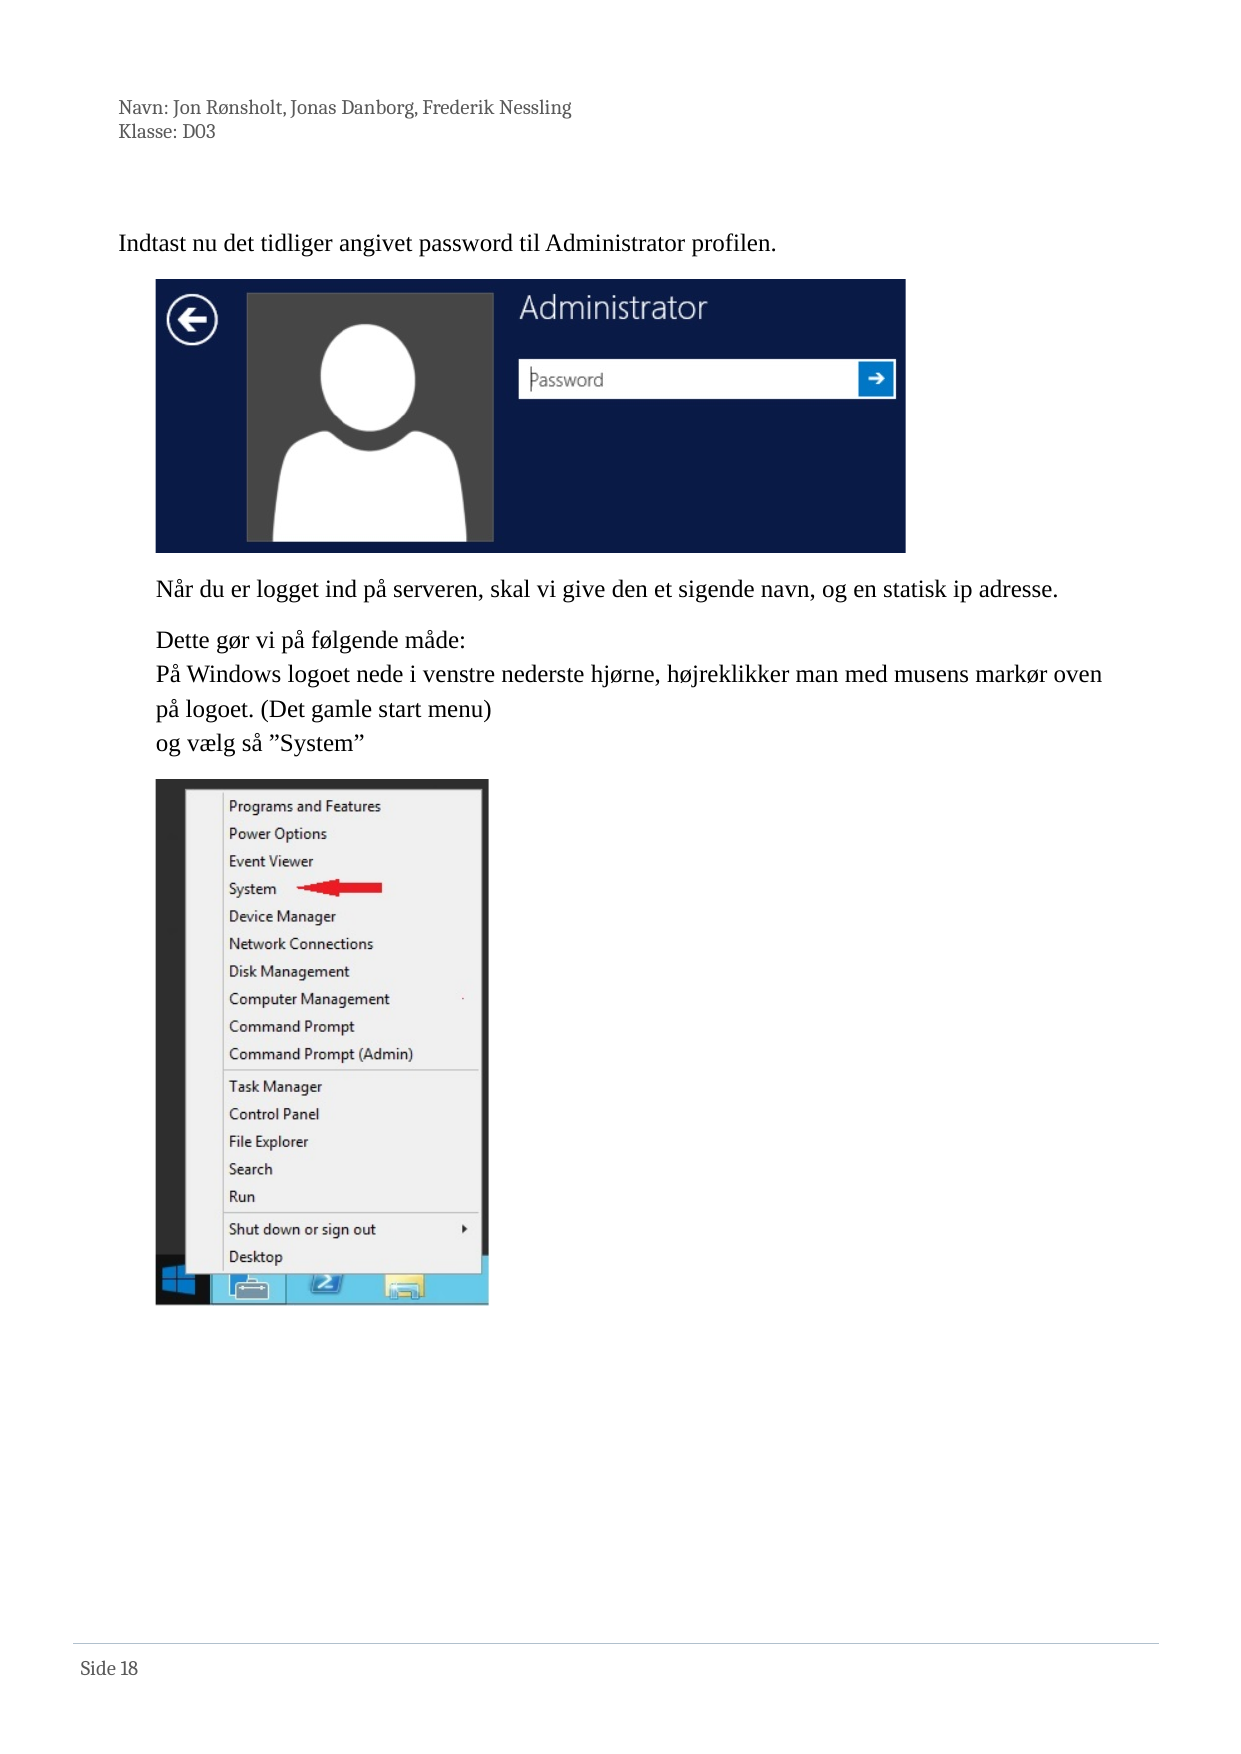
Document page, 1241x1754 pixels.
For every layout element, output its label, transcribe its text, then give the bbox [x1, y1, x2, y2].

picture [155, 779, 490, 1306]
picture [155, 279, 906, 553]
text Dette gør vi på følgende måde: På Windows logoet nede i venstre nederste hjørne, højreklikker man med musens markør oven på logoet. (Det gamle start menu) og vælg så ”System” [156, 625, 1122, 757]
text Når du er logget ind på serveren, skal vi give den et sigende navn, og en statisk ip adresse. [156, 574, 1122, 602]
text Indtast nu det tidliger angivet password til Administrator profilen. [118, 228, 1122, 257]
